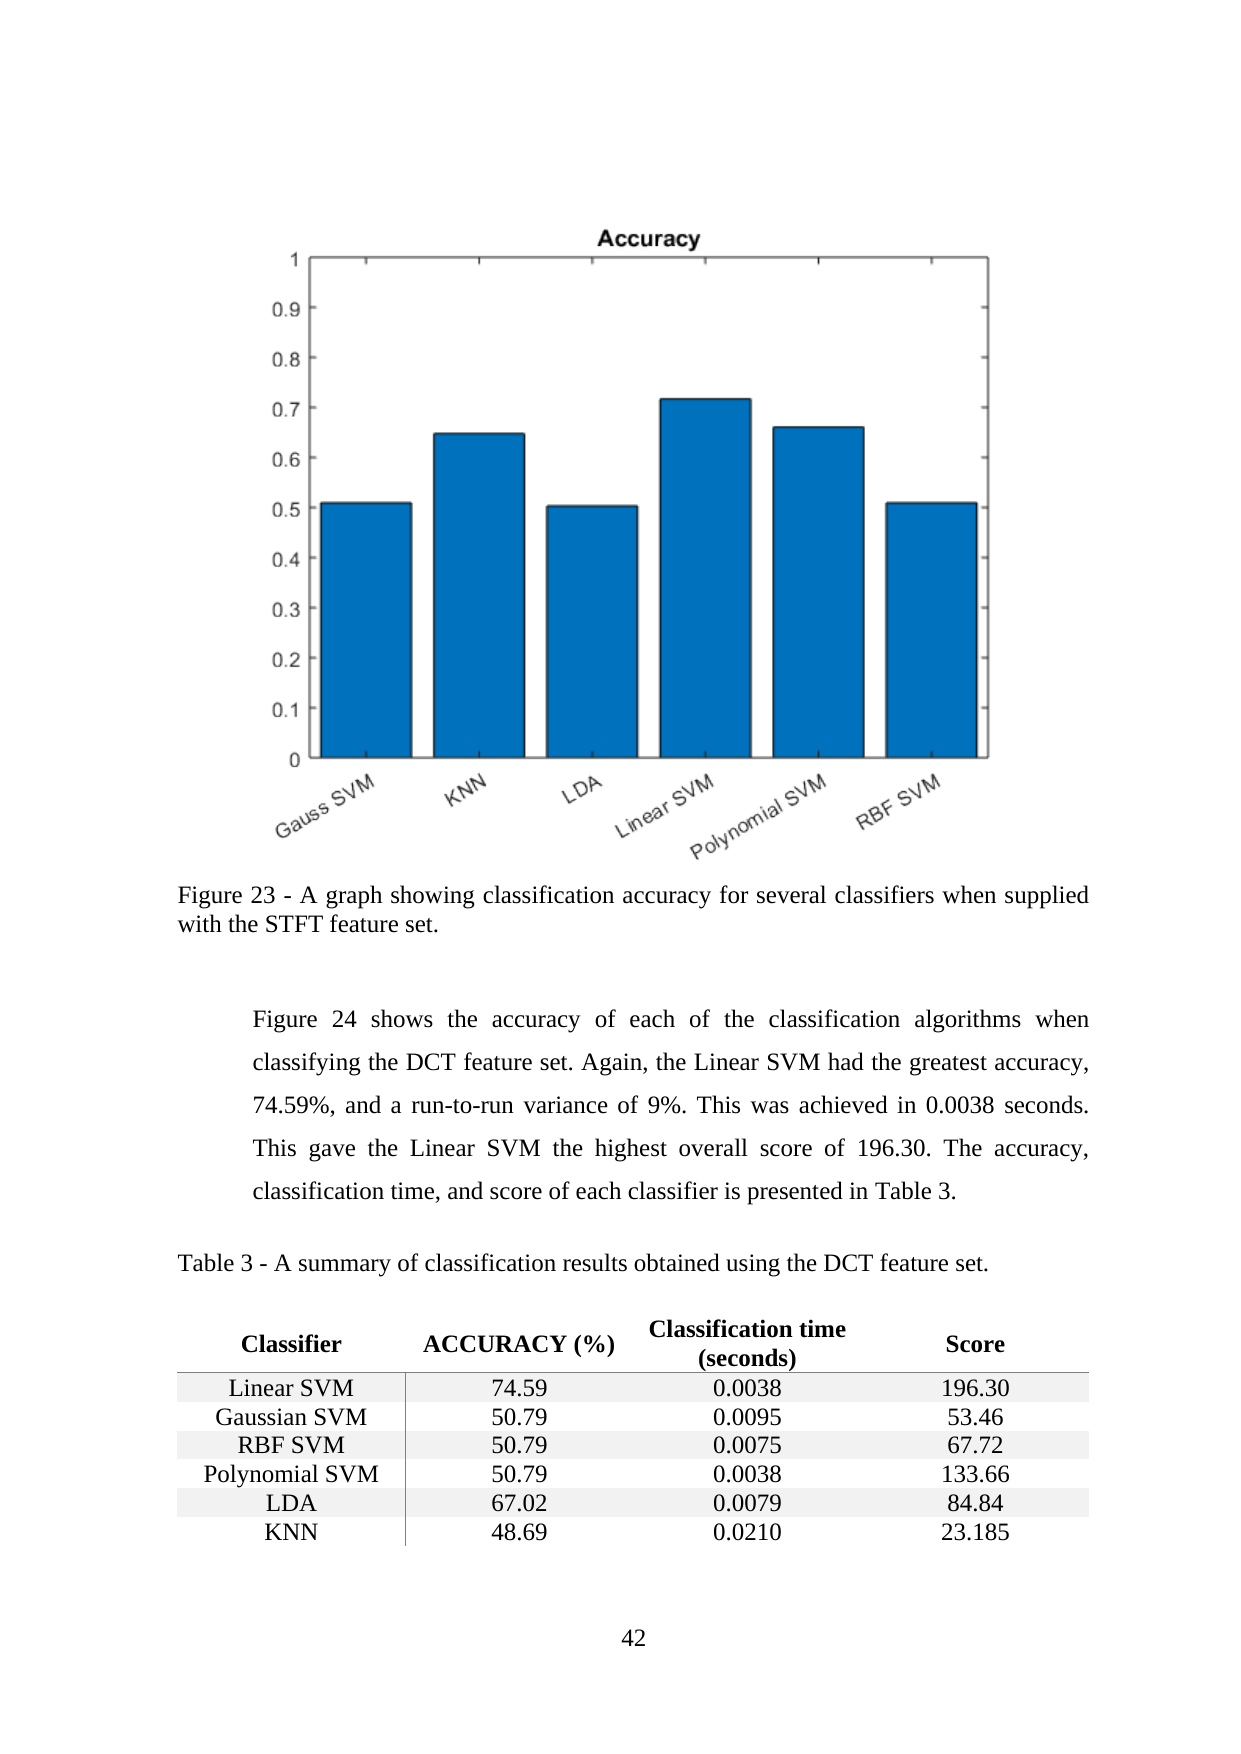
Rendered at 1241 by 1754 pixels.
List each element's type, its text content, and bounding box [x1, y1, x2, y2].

table_cell 133.66 [861, 1459, 1089, 1488]
table_cell 67.72 [861, 1431, 1089, 1459]
table_header Classifier [177, 1315, 405, 1372]
table_cell 84.84 [861, 1488, 1089, 1517]
table_cell 0.0210 [633, 1517, 861, 1546]
table_cell 48.69 [406, 1517, 633, 1546]
table_cell 23.185 [861, 1517, 1089, 1546]
table_cell 0.0079 [633, 1488, 861, 1517]
table_cell 53.46 [861, 1402, 1089, 1431]
table_cell RBF SVM [177, 1431, 405, 1459]
table_cell 0.0095 [633, 1402, 861, 1431]
table_cell Polynomial SVM [177, 1459, 405, 1488]
table_cell 67.02 [406, 1488, 633, 1517]
table_cell kNN [177, 1517, 405, 1546]
table_header Score [861, 1315, 1089, 1372]
table_cell 74.59 [406, 1373, 633, 1402]
table_cell 196.30 [861, 1373, 1089, 1402]
table_cell 50.79 [406, 1402, 633, 1431]
table_header Classification time (seconds) [633, 1315, 861, 1372]
table_cell 50.79 [406, 1459, 633, 1488]
text Figure 9 shows the accuracy of each of the classification algorithms when classifying the DCT feature set. Again, the Linear SVM had the greatest accuracy, 74.59%, and a run-to-run variance of 9%. This was achieved in 0.0038 seconds. This gave the Linear SVM the highest overall score of 196.30. The accuracy, classification time, and score of each classifier is presented in Table 2. [252, 1004, 1090, 1205]
table_cell 0.0038 [633, 1373, 861, 1402]
table_cell Gaussian SVM [177, 1402, 405, 1431]
table_cell 0.0038 [633, 1459, 861, 1488]
table_cell LDA [177, 1488, 405, 1517]
table_cell 50.79 [406, 1431, 633, 1459]
table_cell 0.0075 [633, 1431, 861, 1459]
table_header Accuracy (%) [405, 1315, 633, 1372]
table_cell Linear SVM [177, 1373, 405, 1402]
picture [266, 220, 1001, 866]
